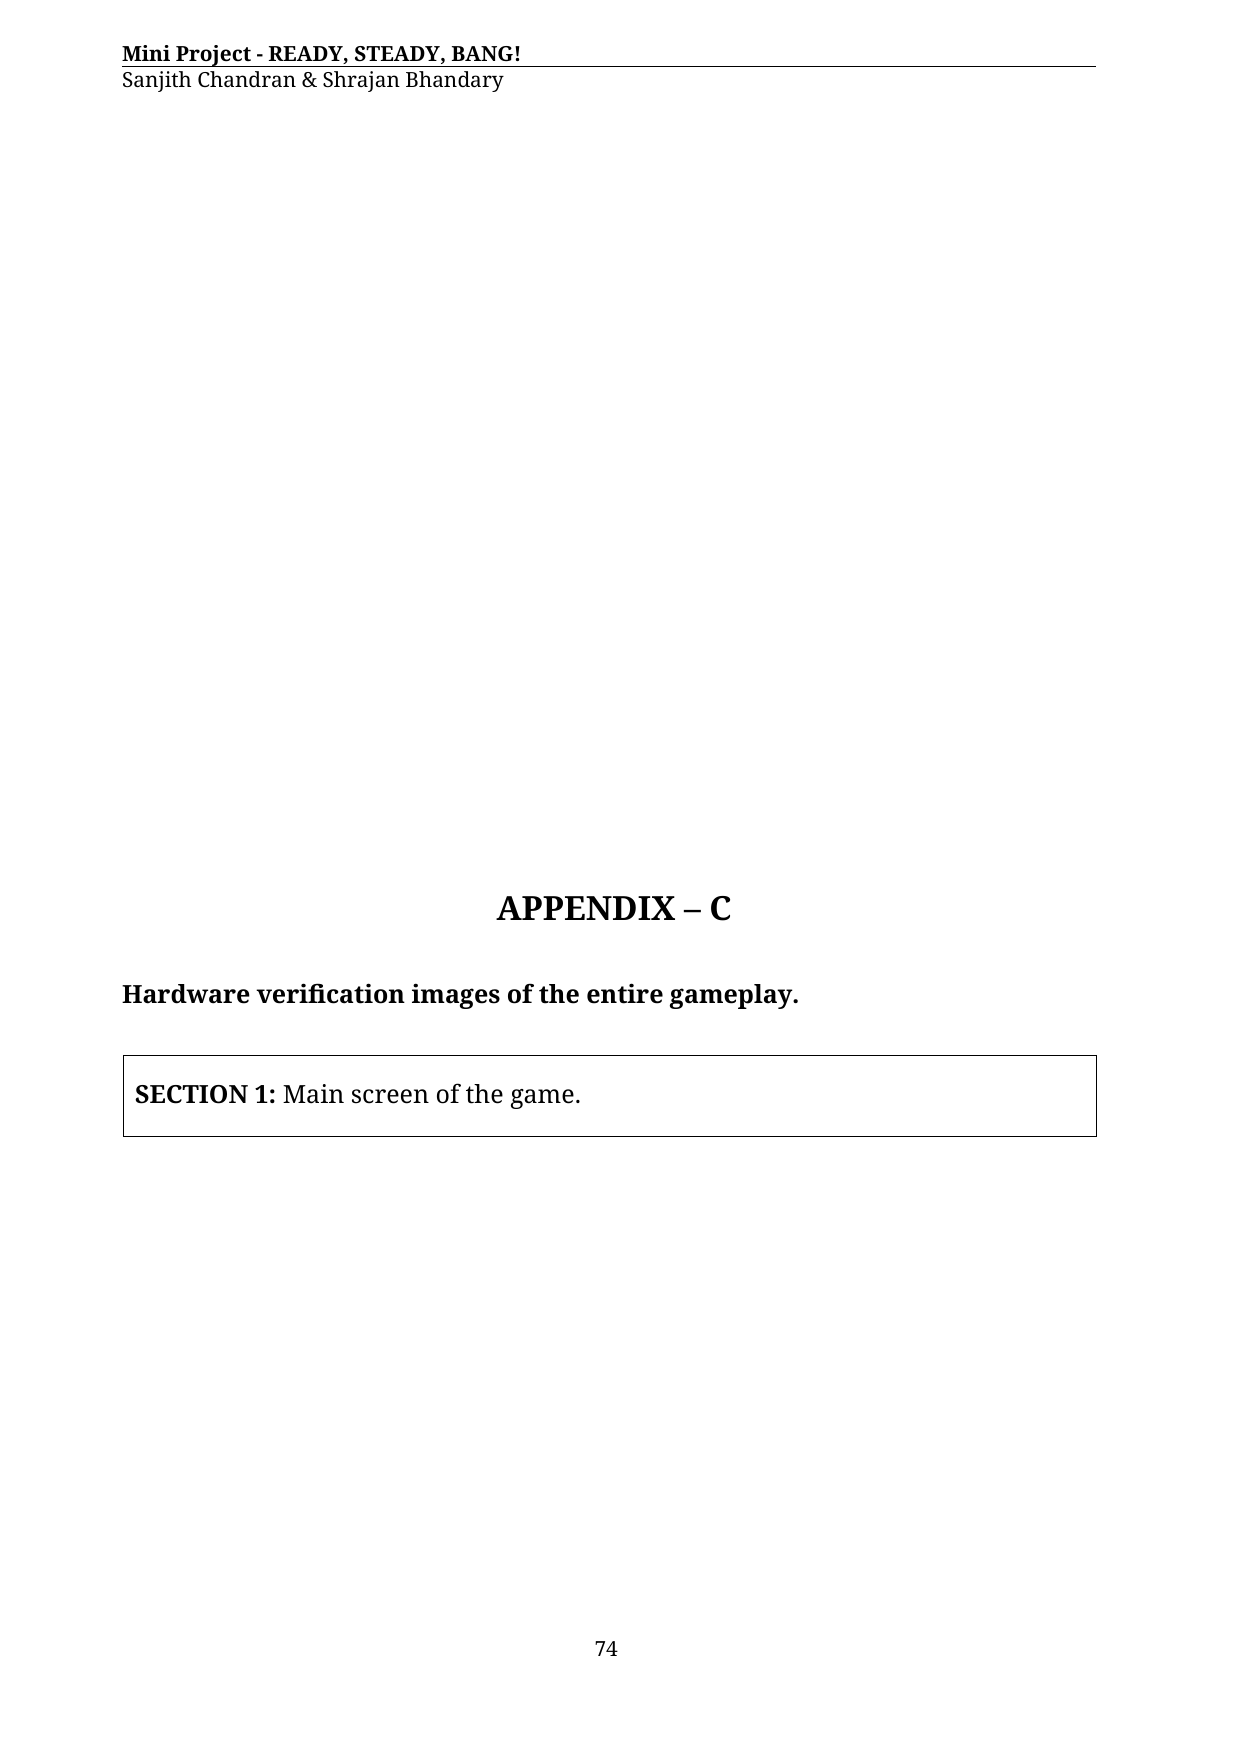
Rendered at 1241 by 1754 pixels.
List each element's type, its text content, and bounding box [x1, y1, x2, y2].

text APPENDIX – C [122, 885, 1106, 930]
table_header SECTION 1: Main screen of the game. [124, 1056, 1096, 1136]
text Hardware verification images of the entire gameplay. [122, 976, 1106, 1010]
